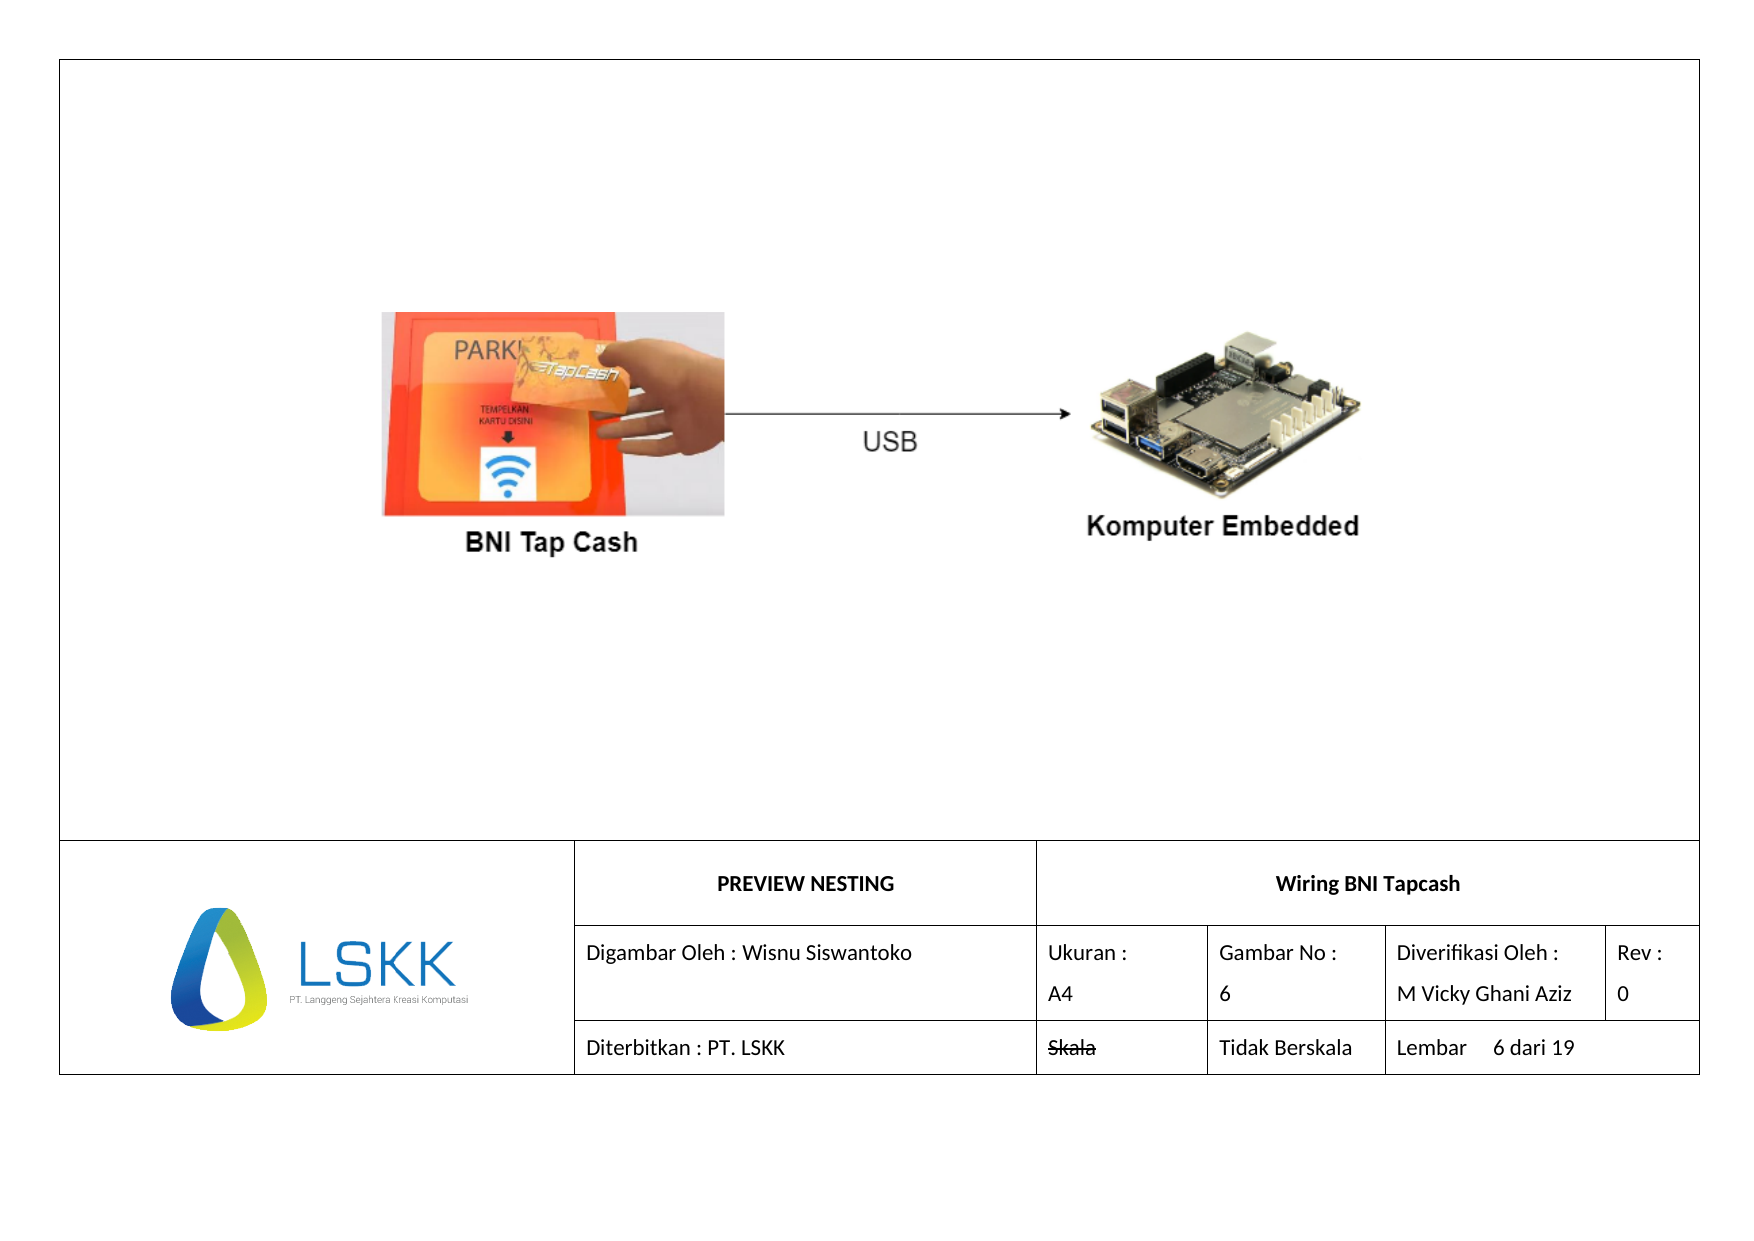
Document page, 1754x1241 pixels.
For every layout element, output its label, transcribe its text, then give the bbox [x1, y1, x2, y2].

table_cell Ukuran : A4 [1037, 926, 1207, 1019]
table_cell Wiring BNI Tapcash [1037, 841, 1699, 925]
table_cell Digambar Oleh : Wisnu Siswantoko [575, 926, 1036, 1019]
picture [381, 312, 1378, 560]
table_cell [60, 60, 1699, 840]
table_cell Skala [1037, 1021, 1207, 1074]
table_cell PREVIEW NESTING [575, 841, 1036, 925]
table_cell Tidak Berskala [1208, 1021, 1385, 1074]
picture [156, 893, 478, 1044]
table_cell Diterbitkan : PT. LSKK [575, 1021, 1036, 1074]
table_cell Gambar No : 6 [1208, 926, 1385, 1019]
table_cell Diverifikasi Oleh : M Vicky Ghani Aziz [1386, 926, 1605, 1019]
table_cell Lembar 6 dari 19 [1386, 1021, 1699, 1074]
table_cell Rev : 0 [1606, 926, 1699, 1019]
table_cell [60, 841, 574, 1074]
